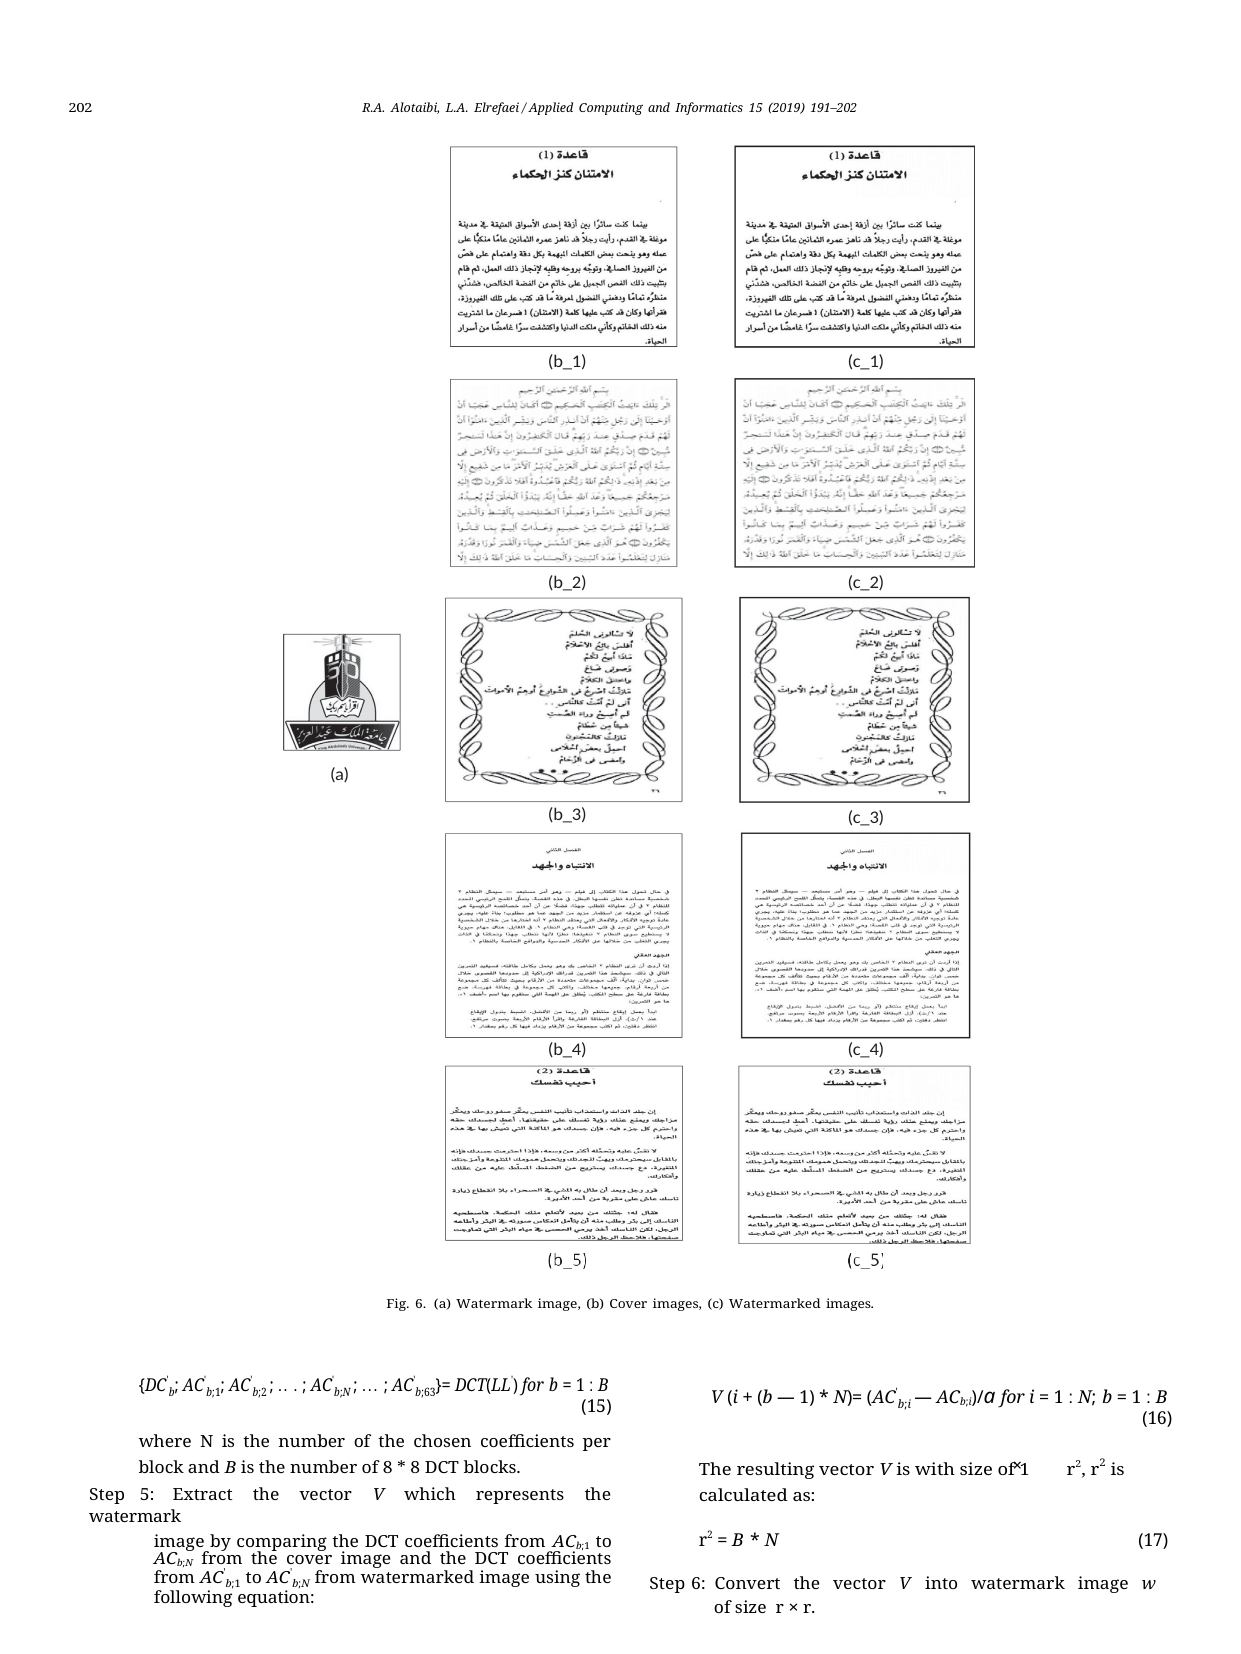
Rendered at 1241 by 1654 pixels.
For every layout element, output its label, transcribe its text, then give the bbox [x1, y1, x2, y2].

subtitle (16) [616, 1408, 1172, 1428]
text The resulting vector V is with size of 1 r2, r2 is calculated as: [698, 1455, 1172, 1506]
text image by comparing the DCT coefficients from ACb;1 to ACb;N from the cover image and the DCT coefficients from AC'b;1 to AC'b;N from watermarked image using the following equation: [153, 1533, 612, 1609]
picture [283, 145, 975, 1244]
text Fig. 6. (a) Watermark image, (b) Cover images, (c) Watermarked images. [174, 1295, 1087, 1312]
subtitle (15) [56, 1396, 612, 1416]
text Step 6: Convert the vector V into watermark image w of size r × r. [649, 1572, 1172, 1619]
picture [548, 1253, 586, 1269]
text r2 = B * N (17) [698, 1528, 1184, 1552]
text Step 5: Extract the vector V which represents the watermark [89, 1482, 612, 1528]
text where N is the number of the chosen coefficients per block and B is the number of 8 * 8 DCT blocks. [138, 1430, 612, 1479]
text {DC'b; AC'b;1; AC'b;2 ; .. . ; AC'b;N ; ... ; AC'b;63}= DCT(LL') for b = 1 : B [56, 1372, 609, 1396]
picture [848, 1253, 883, 1269]
text V (i + (b — 1) * N)= (AC'b;i — ACb;i)/a for i = 1 : N; b = 1 : B [616, 1381, 1168, 1408]
